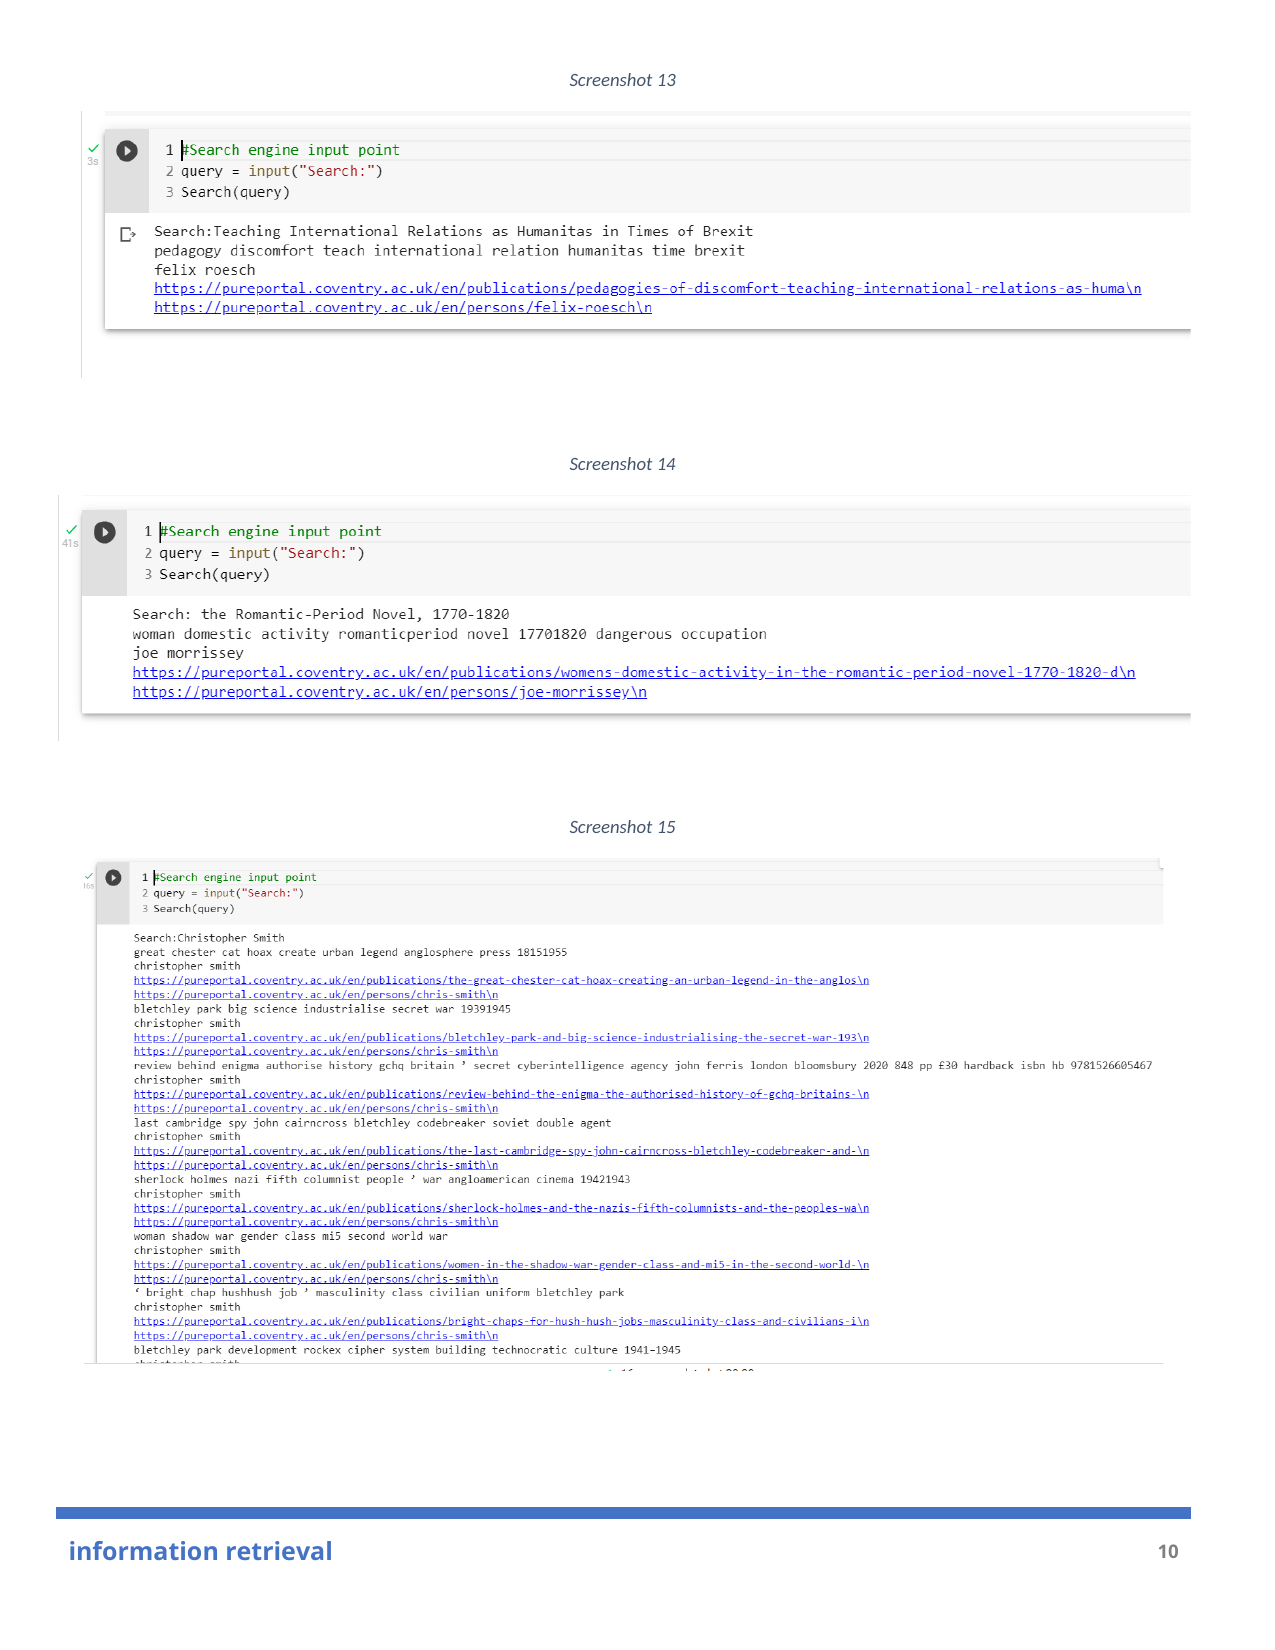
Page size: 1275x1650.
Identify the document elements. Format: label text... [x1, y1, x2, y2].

picture [56, 495, 1191, 741]
picture [83, 858, 1164, 1371]
text Screenshot 14 [56, 452, 1191, 475]
text Screenshot 15 [56, 815, 1191, 838]
picture [56, 111, 1191, 378]
